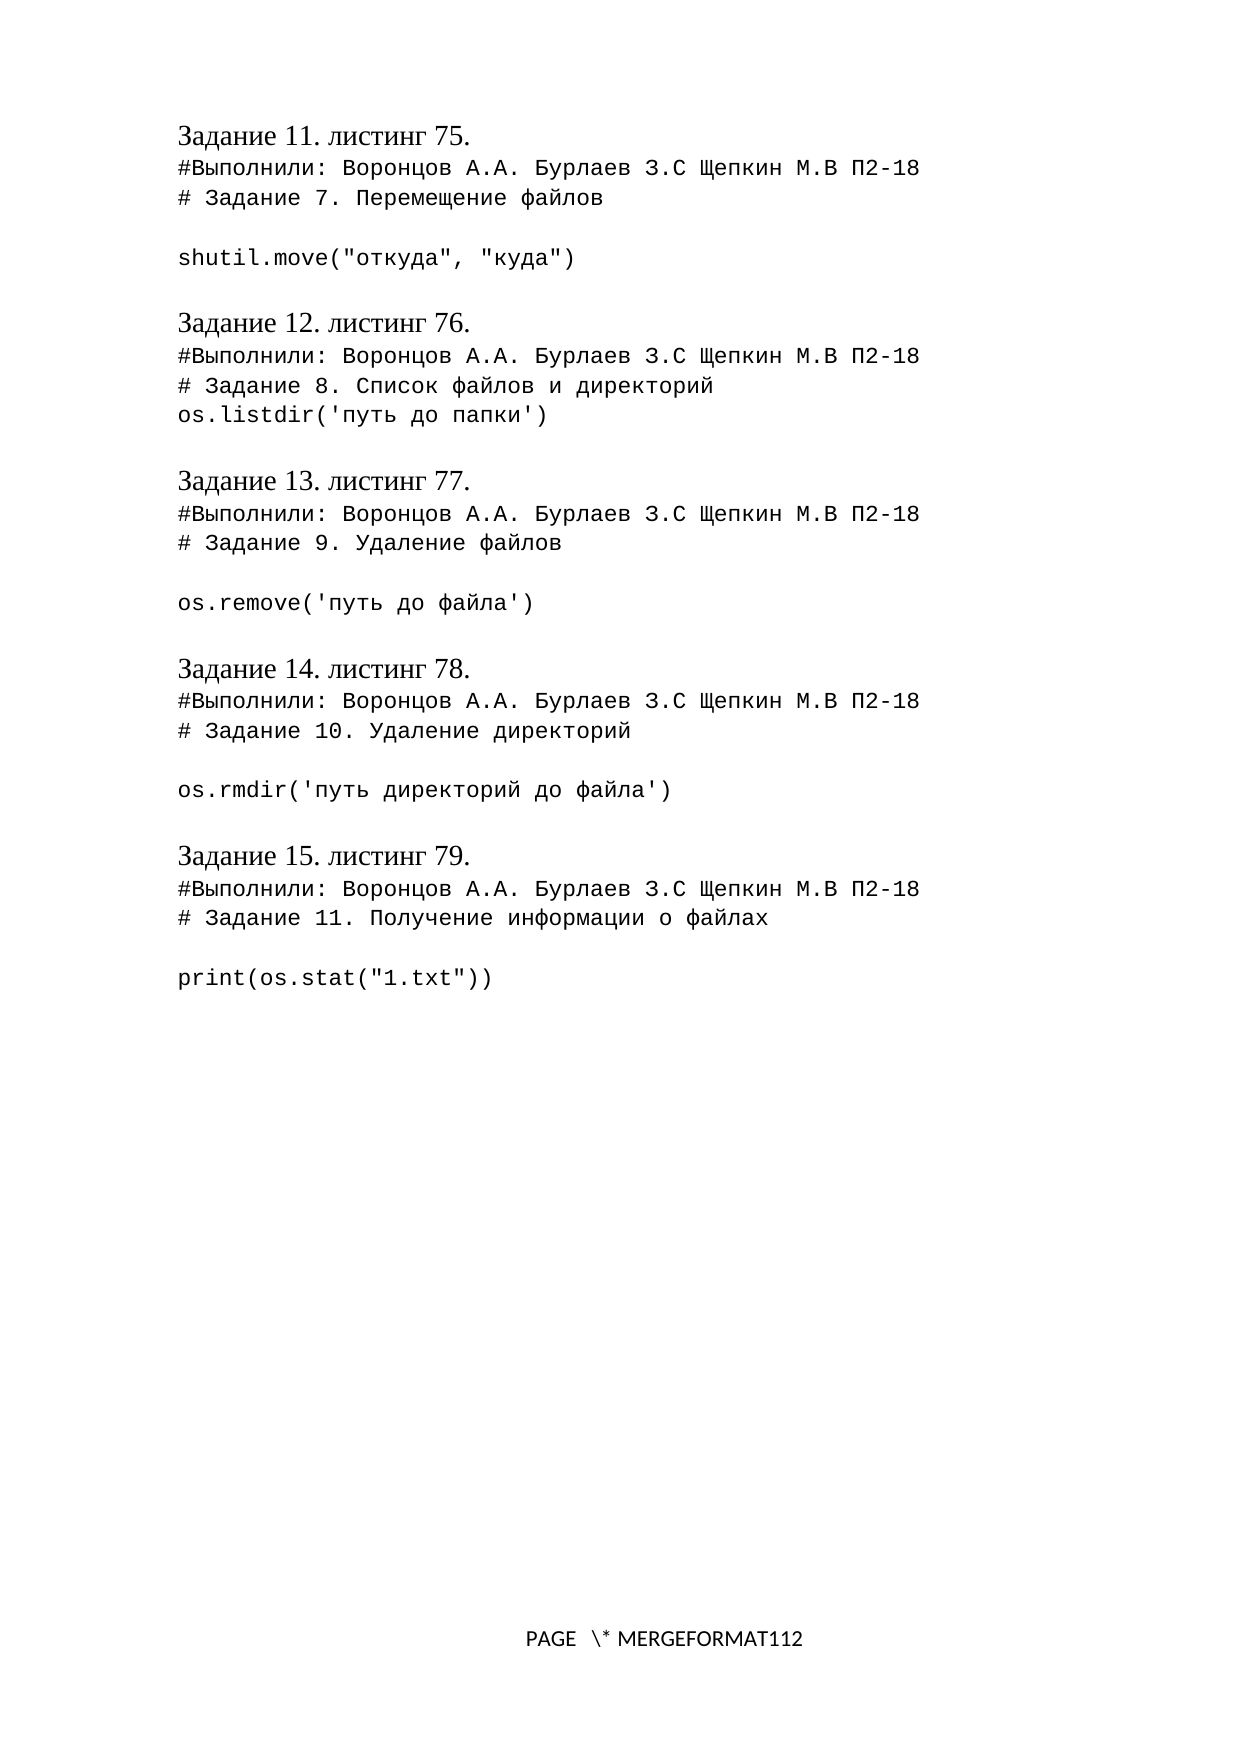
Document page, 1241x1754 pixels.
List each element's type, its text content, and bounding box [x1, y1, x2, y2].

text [177, 157, 1152, 183]
text #Выполнили: Воронцов А.А. Бурлаев З.С Щепкин М.В П2-18 [177, 877, 1152, 903]
text # Задание 9. Удаление файлов [177, 532, 1152, 558]
text Задание 12. листинг 76. [177, 306, 1152, 339]
text # Задание 8. Список файлов и директорий [177, 374, 1152, 400]
text Задание 13. листинг 77. [177, 463, 1152, 497]
text #Выполнили: Воронцов А.А. Бурлаев З.С Щепкин М.В П2-18 [177, 689, 1152, 715]
text Задание 14. листинг 78. [177, 651, 1152, 684]
text # Задание 11. Получение информации о файлах [177, 907, 1152, 933]
text os.listdir('путь до папки') [177, 404, 1152, 430]
text Задание 11. листинг 75. [177, 118, 1152, 152]
text os.rmdir('путь директорий до файла') [177, 779, 1152, 805]
text os.remove('путь до файла') [177, 591, 1152, 617]
text print(os.stat("1.txt")) [177, 966, 1152, 992]
text Задание 15. листинг 79. [177, 838, 1152, 872]
text # Задание 7. Перемещение файлов [177, 186, 1152, 212]
text #Выполнили: Воронцов А.А. Бурлаев З.С Щепкин М.В П2-18 [177, 344, 1152, 370]
text shutil.move("откуда", "куда") [177, 246, 1152, 272]
text # Задание 10. Удаление директорий [177, 719, 1152, 745]
text #Выполнили: Воронцов А.А. Бурлаев З.С Щепкин М.В П2-18 [177, 502, 1152, 528]
